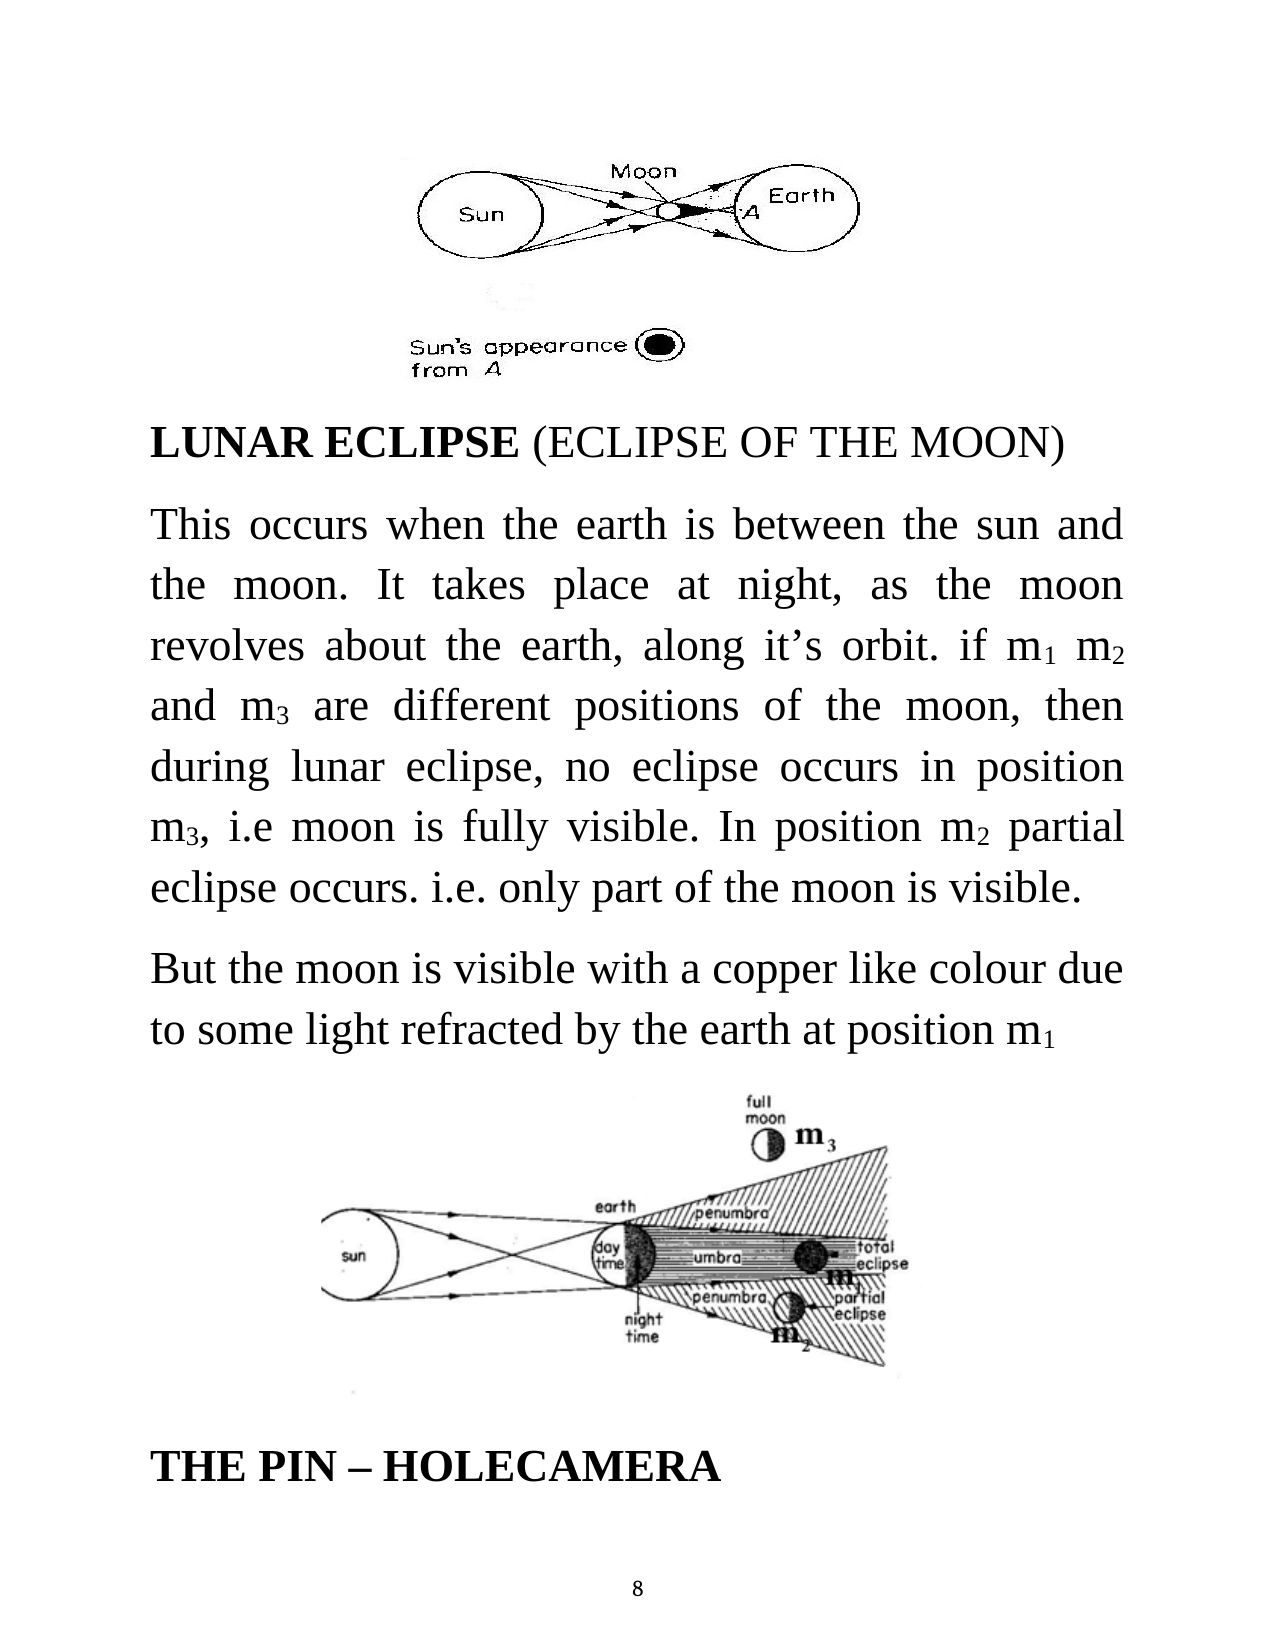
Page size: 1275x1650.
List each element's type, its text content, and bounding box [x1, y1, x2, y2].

text But the moon is visible with a copper like colour due to some light refracted by the earth at position m1 [150, 941, 1125, 1054]
text THE PIN – HOLECAMERA [150, 1438, 1125, 1491]
text LUNAR ECLIPSE (ECLIPSE OF THE MOON) [150, 415, 1125, 468]
picture [400, 150, 875, 391]
text This occurs when the earth is between the sun and the moon. It takes place at night, as the moon revolves about the earth, along it’s orbit. if m1 m2 and m3 are different positions of the moon, then during lunar eclipse, no eclipse occurs in position m3, i.e moon is fully visible. In position m2 partial eclipse occurs. i.e. only part of the moon is visible. [150, 496, 1125, 912]
